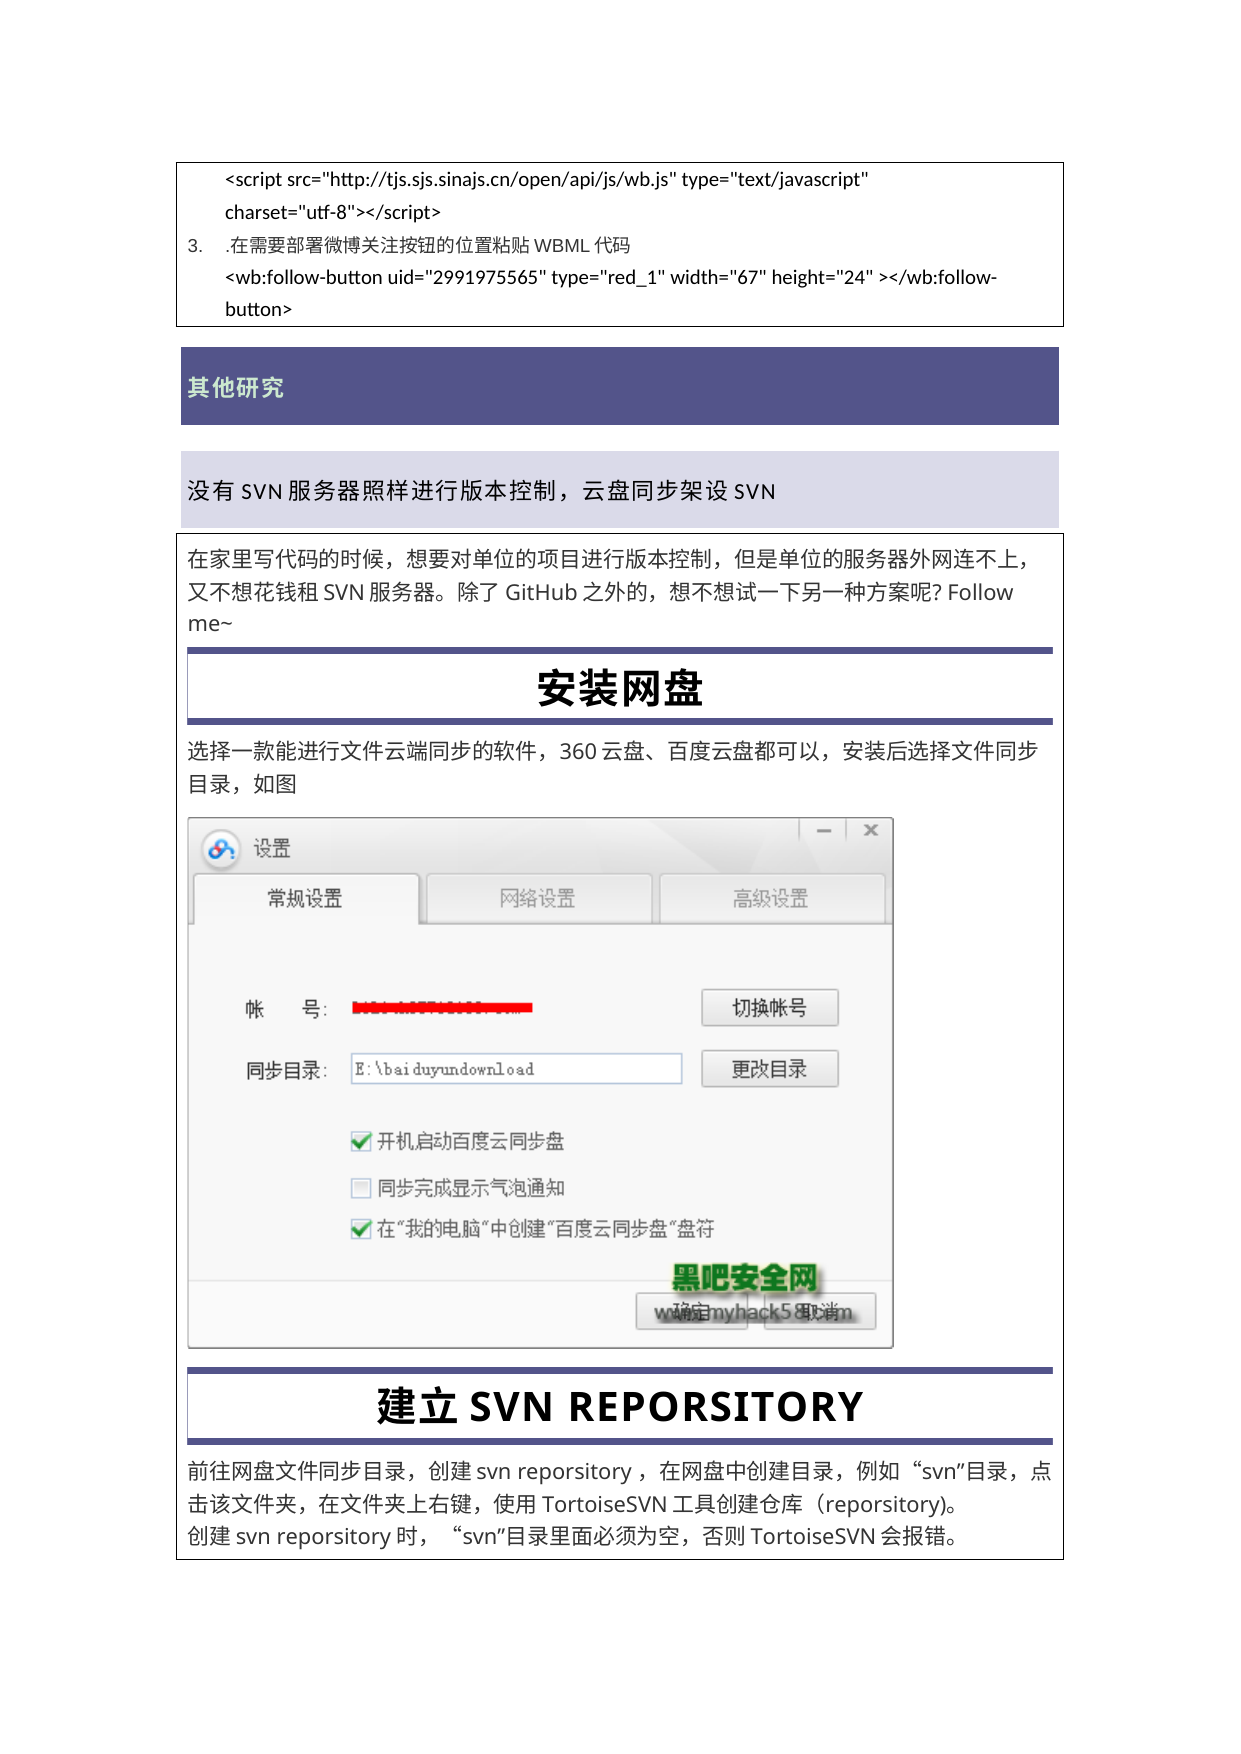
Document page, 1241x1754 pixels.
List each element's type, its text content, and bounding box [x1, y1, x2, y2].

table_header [177, 534, 1063, 1559]
subtitle 没有SVN服务器照样进行版本控制，云盘同步架设SVN [188, 457, 1053, 522]
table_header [177, 163, 1063, 326]
subtitle 其他研究 [188, 354, 1053, 419]
picture [187, 817, 894, 1349]
